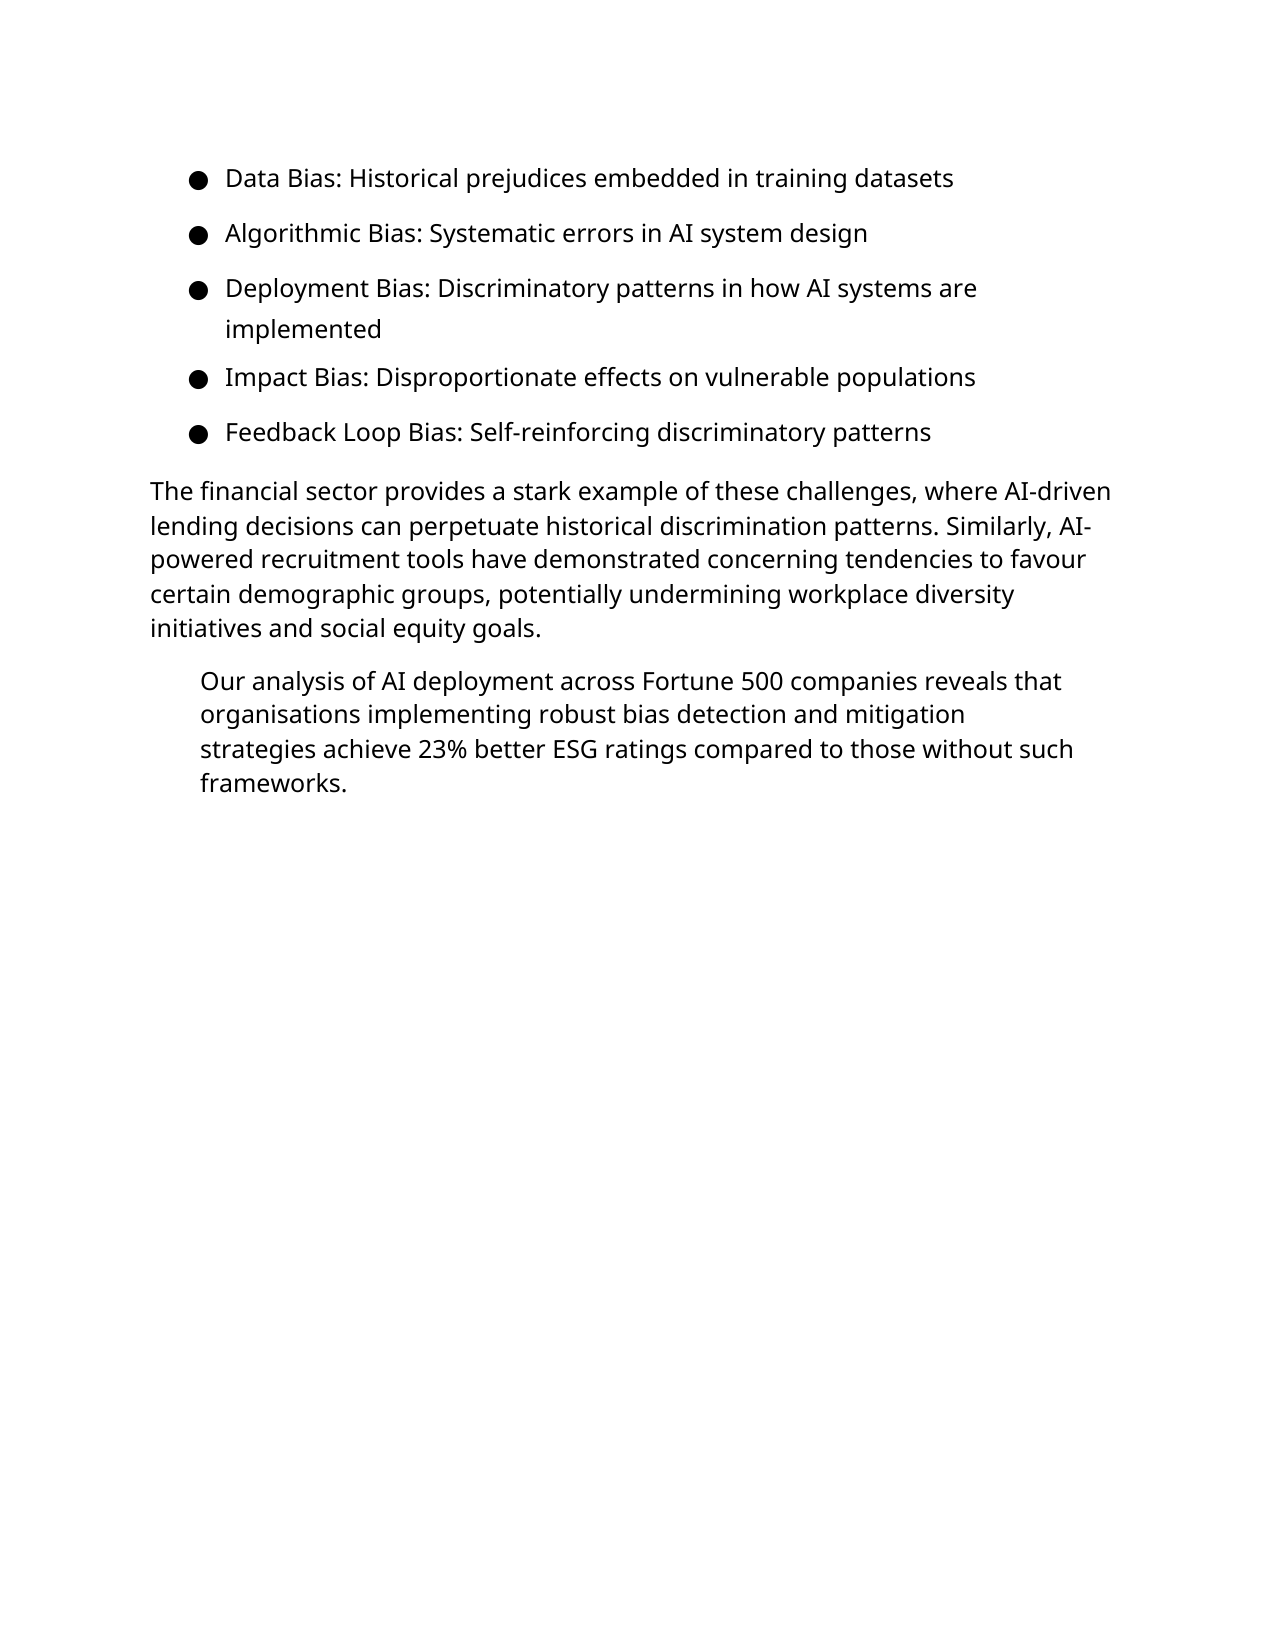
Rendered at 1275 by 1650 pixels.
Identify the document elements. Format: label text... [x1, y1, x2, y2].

list Algorithmic Bias: Systematic errors in AI system design [187, 205, 1125, 256]
list Deployment Bias: Discriminatory patterns in how AI systems are implemented [187, 260, 1125, 345]
list Impact Bias: Disproportionate effects on vulnerable populations [187, 349, 1125, 400]
text The financial sector provides a stark example of these challenges, where AI-driven lending decisions can perpetuate historical discrimination patterns. Similarly, AI-powered recruitment tools have demonstrated concerning tendencies to favour certain demographic groups, potentially undermining workplace diversity initiatives and social equity goals. [150, 474, 1125, 644]
list Feedback Loop Bias: Self-reinforcing discriminatory patterns [187, 404, 1125, 455]
list Data Bias: Historical prejudices embedded in training datasets [187, 150, 1125, 201]
text Our analysis of AI deployment across Fortune 500 companies reveals that organisations implementing robust bias detection and mitigation strategies achieve 23% better ESG ratings compared to those without such frameworks. [200, 663, 1075, 799]
